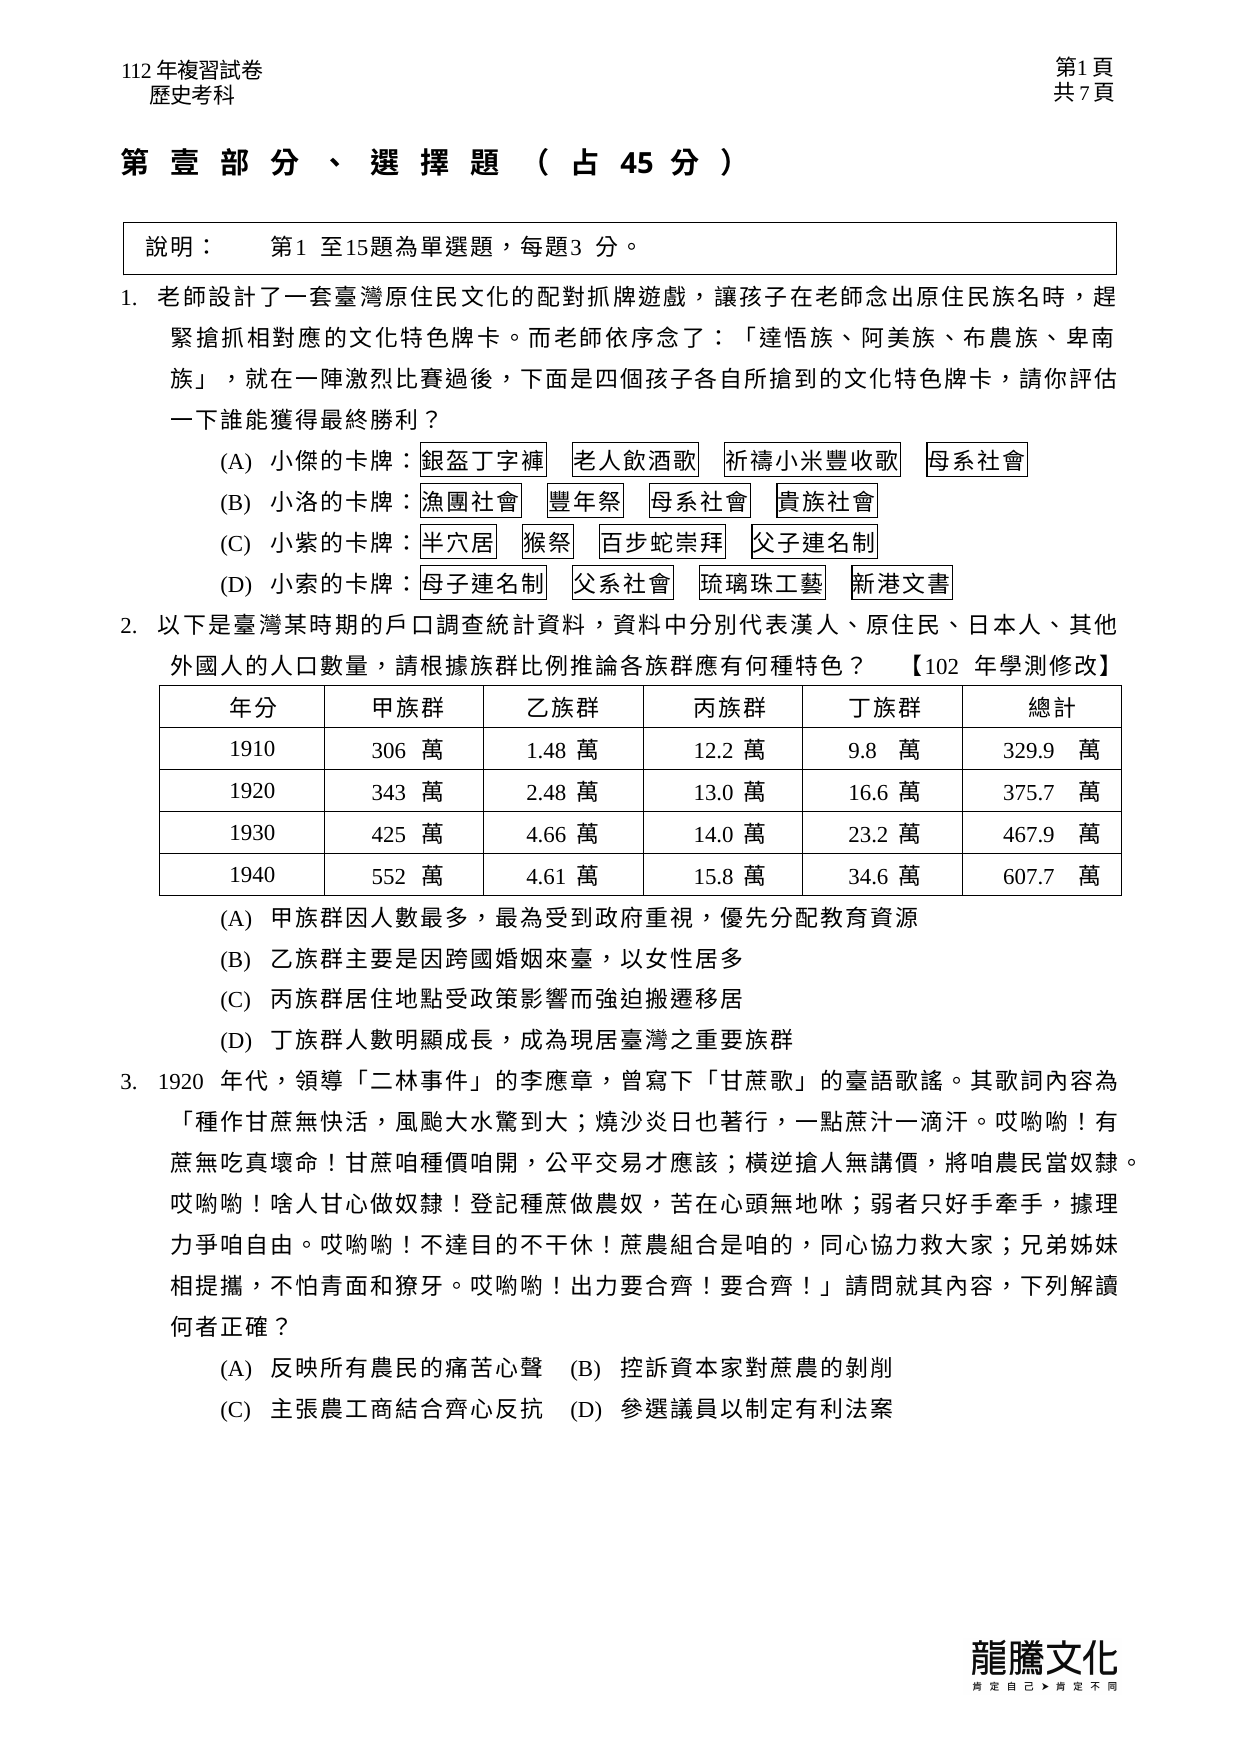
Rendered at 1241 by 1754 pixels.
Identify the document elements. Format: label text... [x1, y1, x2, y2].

text (A)甲族群因人數最多，最為受到政府重視，優先分配教育資源 [195, 896, 1120, 937]
table_header 乙族群 [484, 686, 643, 727]
text 說明： 第1至15題為單選題，每題3分。 [124, 223, 1116, 274]
table_cell 23.2萬 [803, 812, 962, 853]
table_cell 1920 [160, 770, 324, 811]
table_cell 1.48萬 [484, 728, 643, 769]
table_cell 14.0萬 [644, 812, 802, 853]
table_cell 425萬 [325, 812, 483, 853]
table_cell 4.61萬 [484, 854, 643, 894]
table_cell 13.0萬 [644, 770, 802, 811]
table_cell 329.9萬 [963, 728, 1121, 769]
table_cell 34.6萬 [803, 854, 962, 894]
text 第壹部分、選擇題（占45分） [120, 119, 1120, 201]
text (D)丁族群人數明顯成長，成為現居臺灣之重要族群 [195, 1018, 1120, 1059]
table_header 年分 [160, 686, 324, 727]
table_header 甲族群 [325, 686, 483, 727]
text (C)丙族群居住地點受政策影響而強迫搬遷移居 [195, 977, 1120, 1018]
text (C)主張農工商結合齊心反抗 (D)參選議員以制定有利法案 [195, 1387, 1120, 1428]
table_cell 306萬 [325, 728, 483, 769]
table_cell 607.7萬 [963, 854, 1121, 894]
table_cell 1910 [160, 728, 324, 769]
text 1. 老師設計了一套臺灣原住民文化的配對抓牌遊戲，讓孩子在老師念出原住民族名時，趕緊搶抓相對應的文化特色牌卡。而老師依序念了：「達悟族、阿美族、布農族、卑南族」，就在一陣激烈比賽過後，下面是四個孩子各自所搶到的文化特色牌卡，請你評估一下誰能獲得最終勝利？ [120, 275, 1120, 439]
table_cell 16.6萬 [803, 770, 962, 811]
text (A)反映所有農民的痛苦心聲 (B)控訴資本家對蔗農的剝削 [195, 1346, 1120, 1387]
text (C)小紫的卡牌：半穴居 猴祭 百步蛇崇拜 父子連名制 [195, 521, 1120, 562]
table_cell 15.8萬 [644, 854, 802, 894]
text (A)小傑的卡牌：銀盔丁字褲 老人飲酒歌 祈禱小米豐收歌 母系社會 [195, 439, 1120, 480]
table_cell 343萬 [325, 770, 483, 811]
text 2. 以下是臺灣某時期的戶口調查統計資料，資料中分別代表漢人、原住民、日本人、其他外國人的人口數量，請根據族群比例推論各族群應有何種特色？ 【102年學測修改】 [120, 603, 1120, 685]
table_cell 9.8萬 [803, 728, 962, 769]
text 3. 1920年代，領導「二林事件」的李應章，曾寫下「甘蔗歌」的臺語歌謠。其歌詞內容為「種作甘蔗無快活，風颱大水驚到大；燒沙炎日也著行，一點蔗汁一滴汗。哎喲喲！有蔗無吃真壞命！甘蔗咱種價咱開，公平交易才應該；橫逆搶人無講價，將咱農民當奴隸。哎喲喲！啥人甘心做奴隸！登記種蔗做農奴，苦在心頭無地咻；弱者只好手牽手，據理力爭咱自由。哎喲喲！不達目的不干休！蔗農組合是咱的，同心協力救大家；兄弟姊妹相提攜，不怕青面和獠牙。哎喲喲！出力要合齊！要合齊！」請問就其內容，下列解讀何者正確？ [120, 1059, 1120, 1346]
text (B)小洛的卡牌：漁團社會 豐年祭 母系社會 貴族社會 [195, 480, 1120, 521]
table_cell 467.9萬 [963, 812, 1121, 853]
table_cell 1930 [160, 812, 324, 853]
table_cell 552萬 [325, 854, 483, 894]
picture [962, 1638, 1123, 1695]
table_cell 12.2萬 [644, 728, 802, 769]
table_cell 2.48萬 [484, 770, 643, 811]
text (B)乙族群主要是因跨國婚姻來臺，以女性居多 [195, 937, 1120, 977]
table_header 丙族群 [644, 686, 802, 727]
table_cell 375.7萬 [963, 770, 1121, 811]
table_header 總計 [963, 686, 1121, 727]
text (D)小索的卡牌：母子連名制 父系社會 琉璃珠工藝 新港文書 [195, 562, 1120, 603]
table_header 丁族群 [803, 686, 962, 727]
table_cell 4.66萬 [484, 812, 643, 853]
table_cell 1940 [160, 854, 324, 894]
